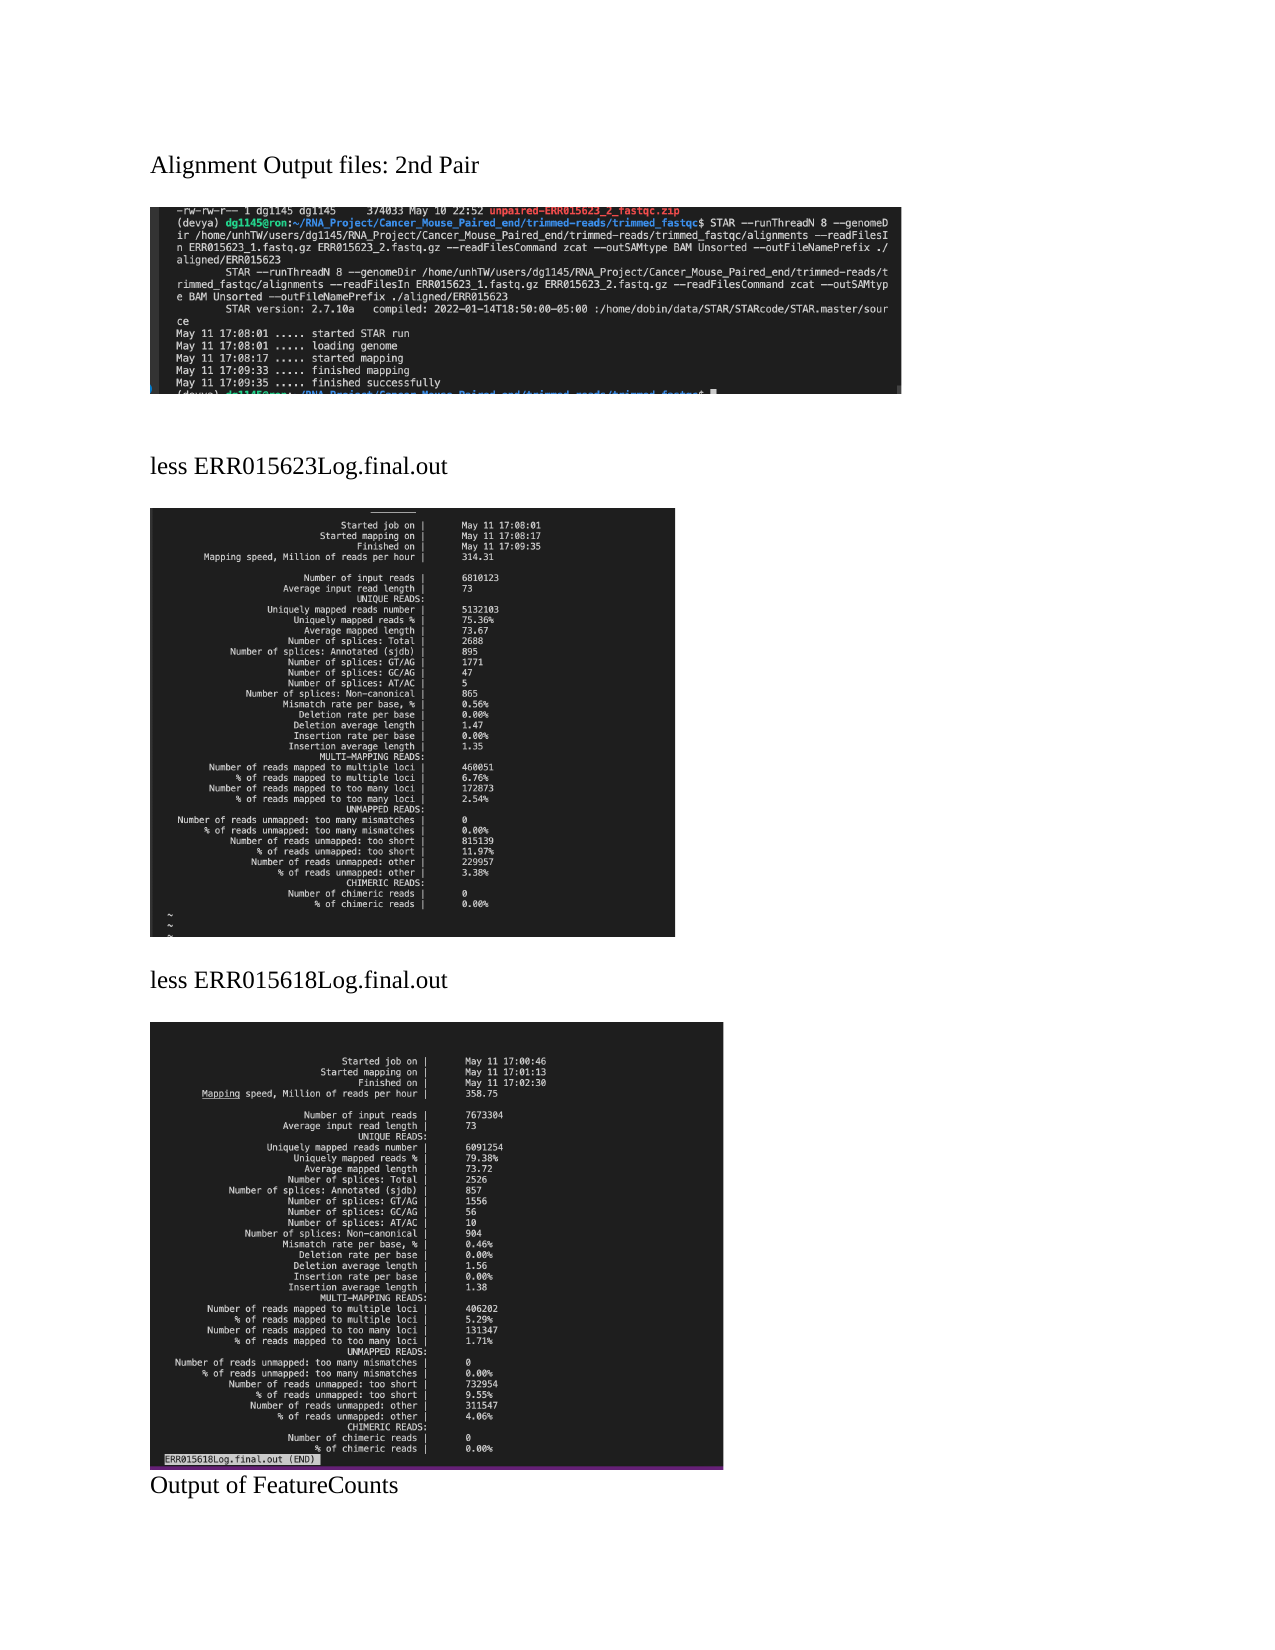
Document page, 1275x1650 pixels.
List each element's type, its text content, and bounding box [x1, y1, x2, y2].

text less ERR015618Log.final.out [150, 965, 1125, 994]
text less ERR015623Log.final.out [150, 451, 1125, 479]
text Alignment Output files: 2nd Pair [150, 150, 1125, 179]
picture [150, 508, 676, 937]
picture [150, 1022, 724, 1470]
picture [150, 207, 902, 394]
text Output of FeatureCounts [150, 1470, 1125, 1498]
